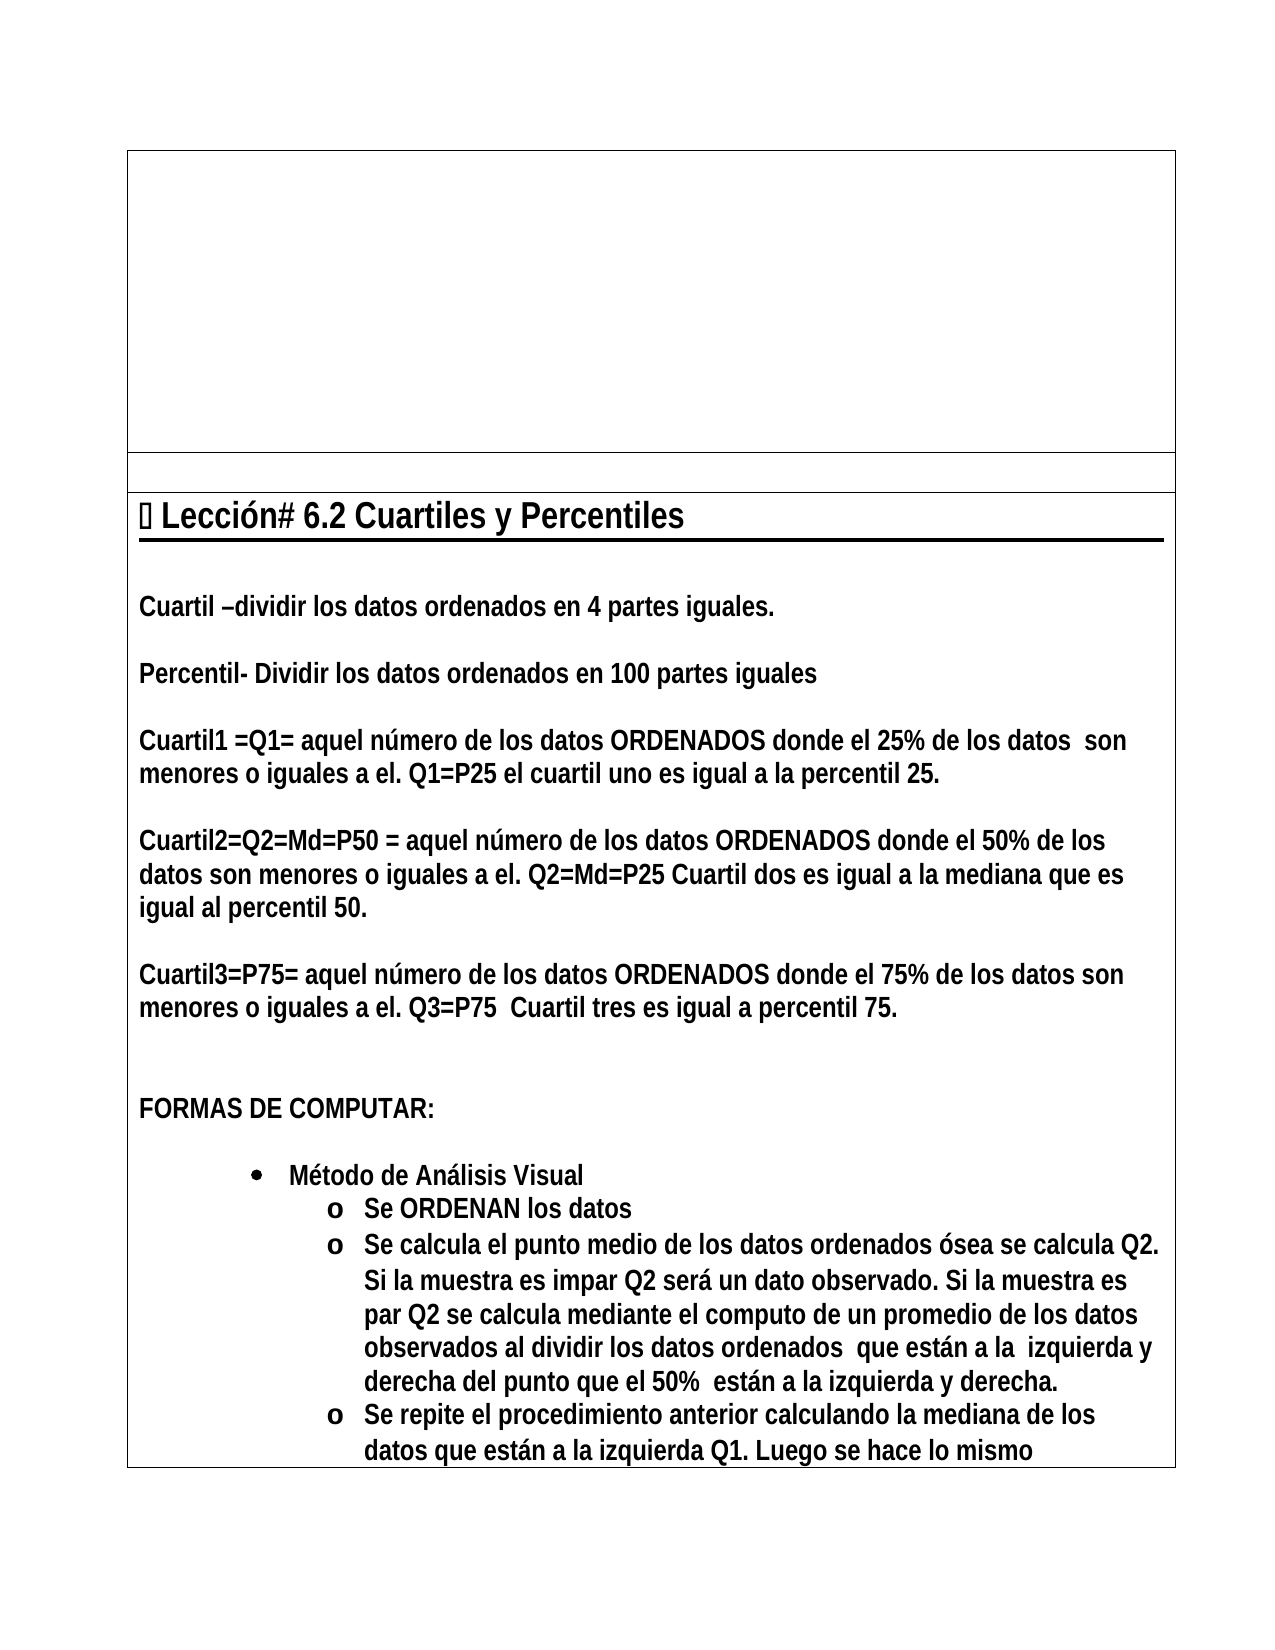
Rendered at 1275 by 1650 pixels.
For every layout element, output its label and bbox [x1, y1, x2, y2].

table_cell [128, 151, 1175, 452]
table_cell [128, 453, 1175, 492]
table_cell [128, 493, 1175, 1467]
